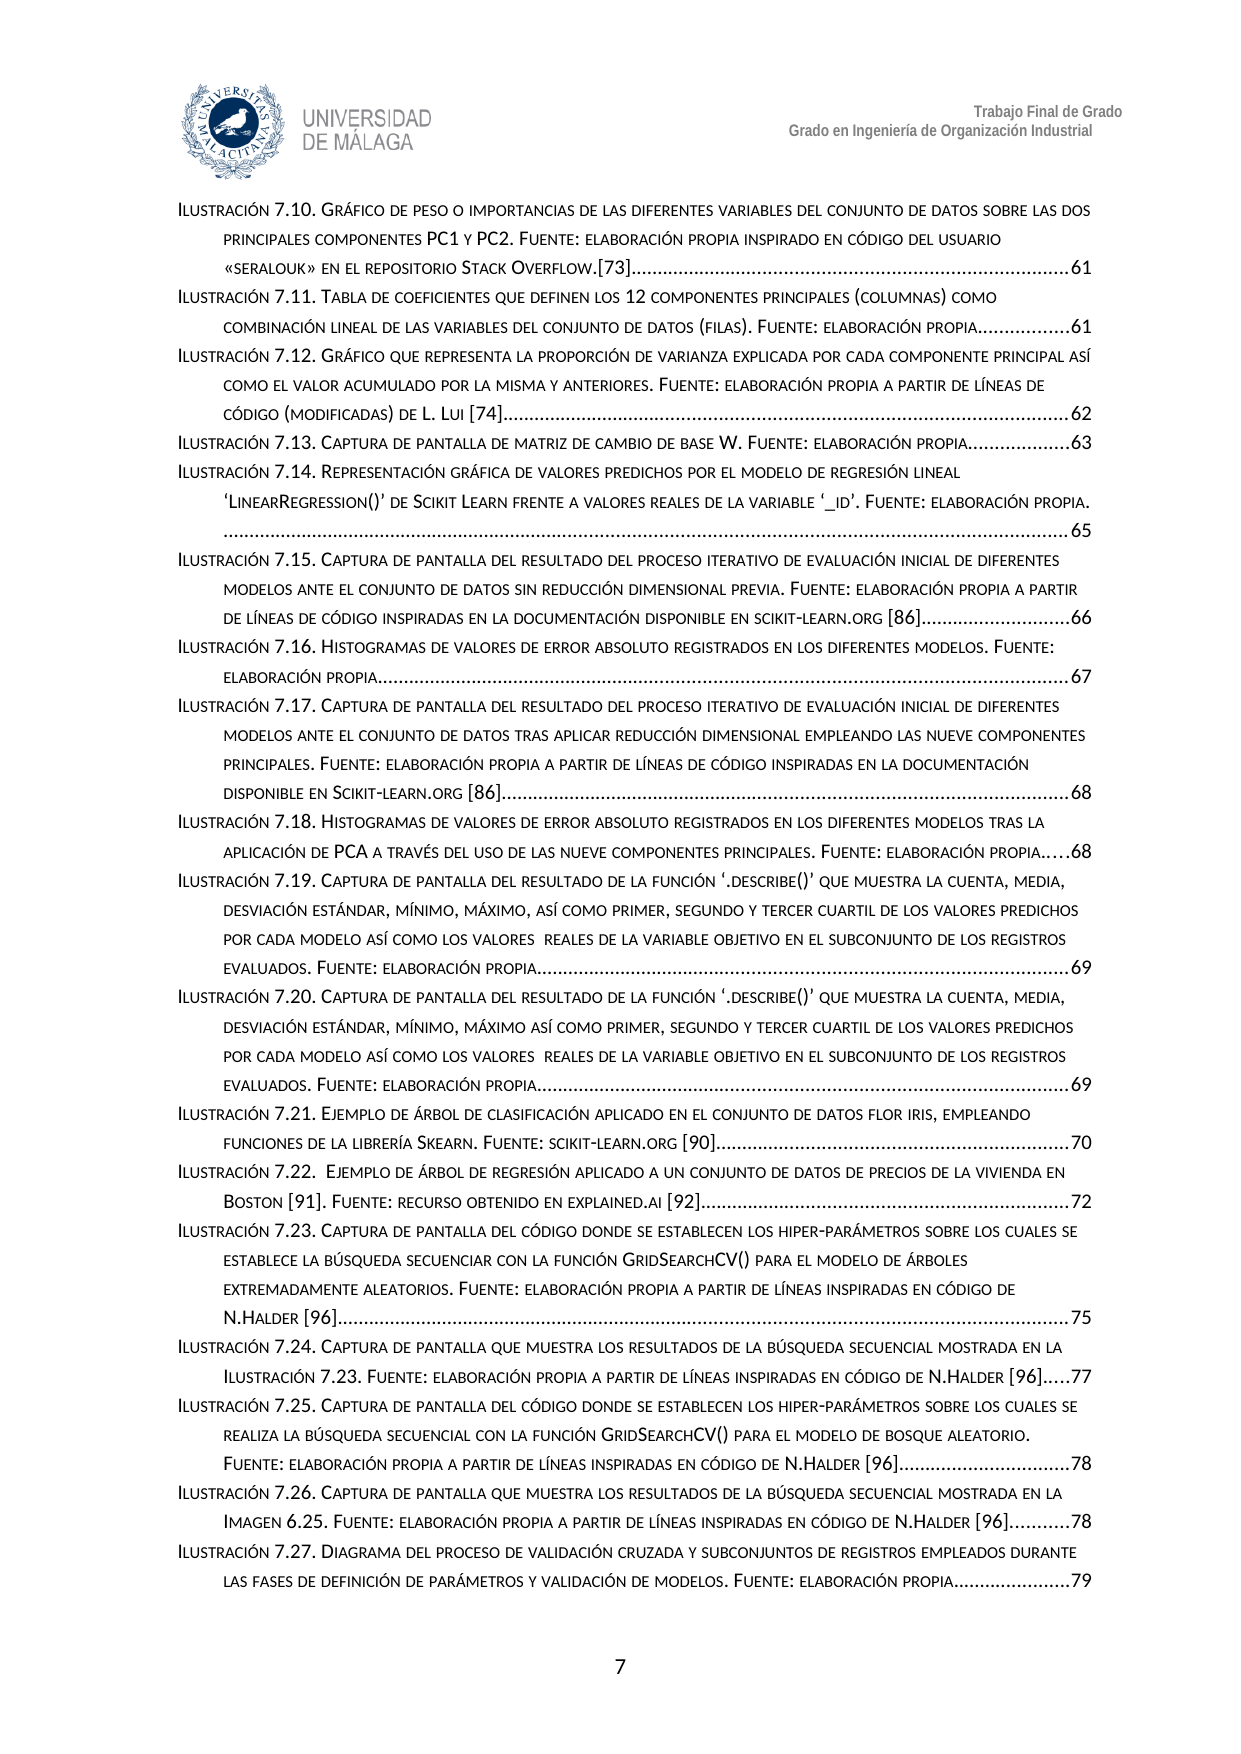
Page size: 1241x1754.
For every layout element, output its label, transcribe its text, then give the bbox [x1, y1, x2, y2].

text Ilustración 7.10. Gráfico de peso o importancias de las diferentes variables del conjunto de datos sobre las dos principales componentes PC1 y PC2. Fuente: elaboración propia inspirado en código del usuario «seralouk» en el repositorio Stack Overflow.[73]. 61 [177, 196, 1093, 280]
text Ilustración 7.23. Captura de pantalla del código donde se establecen los hiper-parámetros sobre los cuales se establece la búsqueda secuenciar con la función GridSearchCV() para el modelo de árboles extremadamente aleatorios. Fuente: elaboración propia a partir de líneas inspiradas en código de N.Halder [96] 75 [177, 1217, 1093, 1330]
text Ilustración 7.15. Captura de pantalla del resultado del proceso iterativo de evaluación inicial de diferentes modelos ante el conjunto de datos sin reducción dimensional previa. Fuente: elaboración propia a partir de líneas de código inspiradas en la documentación disponible en scikit-learn.org [86]. 66 [177, 546, 1093, 630]
text Ilustración 7.24. Captura de pantalla que muestra los resultados de la búsqueda secuencial mostrada en la Ilustración 7.23. Fuente: elaboración propia a partir de líneas inspiradas en código de N.Halder [96]. 77 [177, 1334, 1093, 1388]
text Ilustración 7.16. Histogramas de valores de error absoluto registrados en los diferentes modelos. Fuente: elaboración propia. 67 [177, 634, 1093, 688]
text Ilustración 7.11. Tabla de coeficientes que definen los 12 componentes principales (columnas) como combinación lineal de las variables del conjunto de datos (filas). Fuente: elaboración propia. 61 [177, 284, 1093, 338]
text Ilustración 7.12. Gráfico que representa la proporción de varianza explicada por cada componente principal así como el valor acumulado por la misma y anteriores. Fuente: elaboración propia a partir de líneas de código (modificadas) de L. Lui [74]. 62 [177, 342, 1093, 426]
text Ilustración 7.27. Diagrama del proceso de validación cruzada y subconjuntos de registros empleados durante las fases de definición de parámetros y validación de modelos. Fuente: elaboración propia. 79 [177, 1538, 1093, 1592]
text Ilustración 7.21. Ejemplo de árbol de clasificación aplicado en el conjunto de datos flor iris, empleando funciones de la librería Skearn. Fuente: scikit-learn.org [90]. 70 [177, 1100, 1093, 1155]
text Ilustración 7.26. Captura de pantalla que muestra los resultados de la búsqueda secuencial mostrada en la Imagen 6.25. Fuente: elaboración propia a partir de líneas inspiradas en código de N.Halder [96] 78 [177, 1479, 1093, 1534]
text Ilustración 7.17. Captura de pantalla del resultado del proceso iterativo de evaluación inicial de diferentes modelos ante el conjunto de datos tras aplicar reducción dimensional empleando las nueve componentes principales. Fuente: elaboración propia a partir de líneas de código inspiradas en la documentación disponible en Scikit-learn.org [86] 68 [177, 692, 1093, 805]
text Ilustración 7.22. Ejemplo de árbol de regresión aplicado a un conjunto de datos de precios de la vivienda en Boston [91]. Fuente: recurso obtenido en explained.ai [92]. 72 [177, 1159, 1093, 1213]
text Ilustración 7.14. Representación gráfica de valores predichos por el modelo de regresión lineal ‘LinearRegression()’ de Scikit Learn frente a valores reales de la variable ‘_id’. Fuente: elaboración propia. 65 [177, 459, 1093, 542]
picture [176, 73, 444, 185]
text Ilustración 7.18. Histogramas de valores de error absoluto registrados en los diferentes modelos tras la aplicación de PCA a través del uso de las nueve componentes principales. Fuente: elaboración propia. 68 [177, 809, 1093, 863]
text Ilustración 7.13. Captura de pantalla de matriz de cambio de base W. Fuente: elaboración propia. 63 [177, 429, 1093, 455]
text Ilustración 7.25. Captura de pantalla del código donde se establecen los hiper-parámetros sobre los cuales se realiza la búsqueda secuencial con la función GridSearchCV() para el modelo de bosque aleatorio. Fuente: elaboración propia a partir de líneas inspiradas en código de N.Halder [96] 78 [177, 1392, 1093, 1476]
text Ilustración 7.19. Captura de pantalla del resultado de la función ‘.describe()’ que muestra la cuenta, media, desviación estándar, mínimo, máximo, así como primer, segundo y tercer cuartil de los valores predichos por cada modelo así como los valores reales de la variable objetivo en el subconjunto de los registros evaluados. Fuente: elaboración propia. 69 [177, 867, 1093, 980]
text Ilustración 7.20. Captura de pantalla del resultado de la función ‘.describe()’ que muestra la cuenta, media, desviación estándar, mínimo, máximo así como primer, segundo y tercer cuartil de los valores predichos por cada modelo así como los valores reales de la variable objetivo en el subconjunto de los registros evaluados. Fuente: elaboración propia. 69 [177, 984, 1093, 1097]
